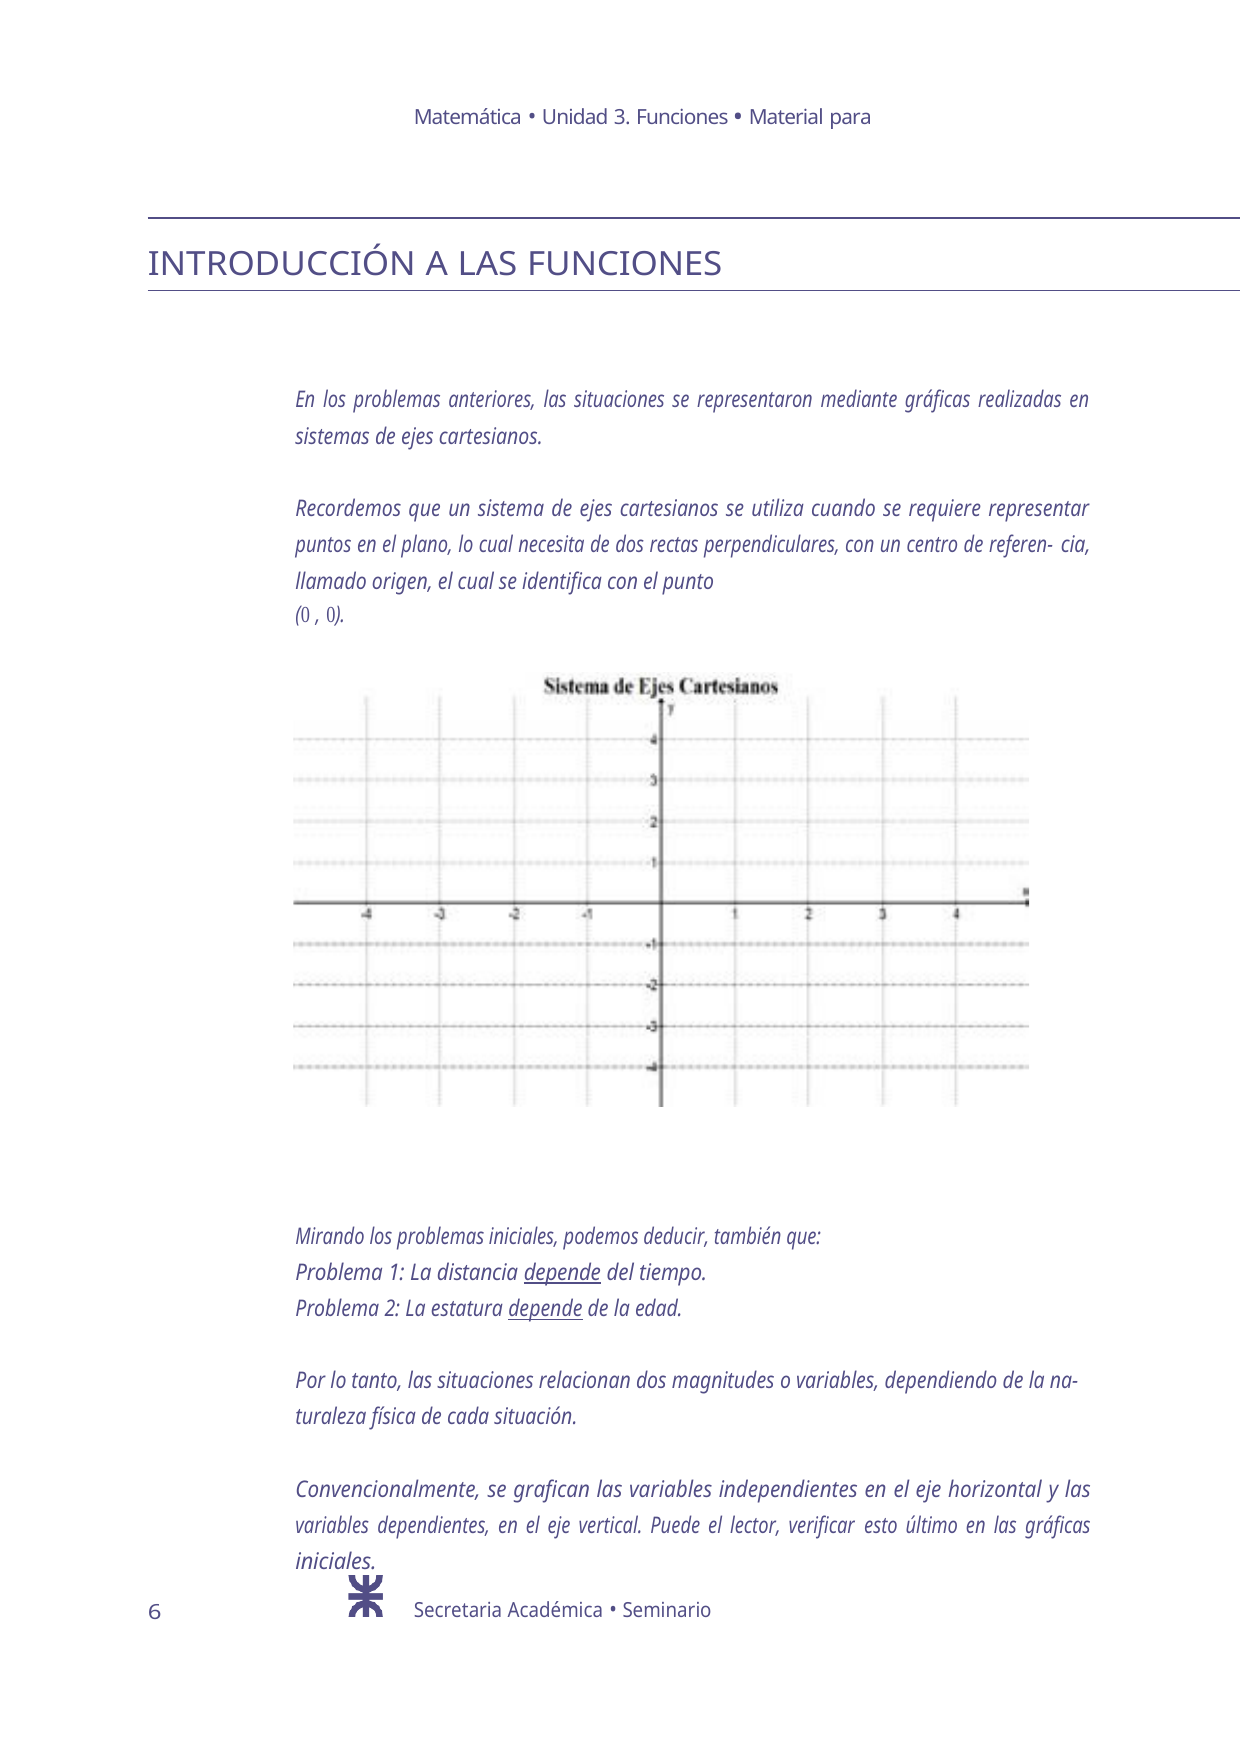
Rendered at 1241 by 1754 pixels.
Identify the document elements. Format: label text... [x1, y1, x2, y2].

picture [293, 672, 1030, 1107]
text En los problemas anteriores, las situaciones se representaron mediante gráficas realizadas en sistemas de ejes cartesianos. [295, 383, 1093, 451]
text Mirando los problemas iniciales, podemos deducir, también que: Problema 1: La distancia depende del tiempo. [295, 1219, 857, 1287]
text Convencionalmente, se grafican las variables independientes en el eje horizontal y las variables dependientes, en el eje vertical. Puede el lector, verificar esto último en las gráficas iniciales. [295, 1473, 1093, 1576]
picture [348, 1576, 383, 1617]
text Problema 2: La estatura depende de la edad. [295, 1292, 1126, 1323]
text Por lo tanto, las situaciones relacionan dos magnitudes o variables, dependiendo de la na- turaleza física de cada situación. [295, 1364, 1126, 1432]
subtitle INTRODUCCIÓN A LAS FUNCIONES [148, 240, 1126, 285]
text ( , ). [295, 601, 1126, 628]
text Recordemos que un sistema de ejes cartesianos se utiliza cuando se requiere representar puntos en el plano, lo cual necesita de dos rectas perpendiculares, con un centro de referen- cia, llamado origen, el cual se identifica con el punto [295, 492, 1093, 596]
